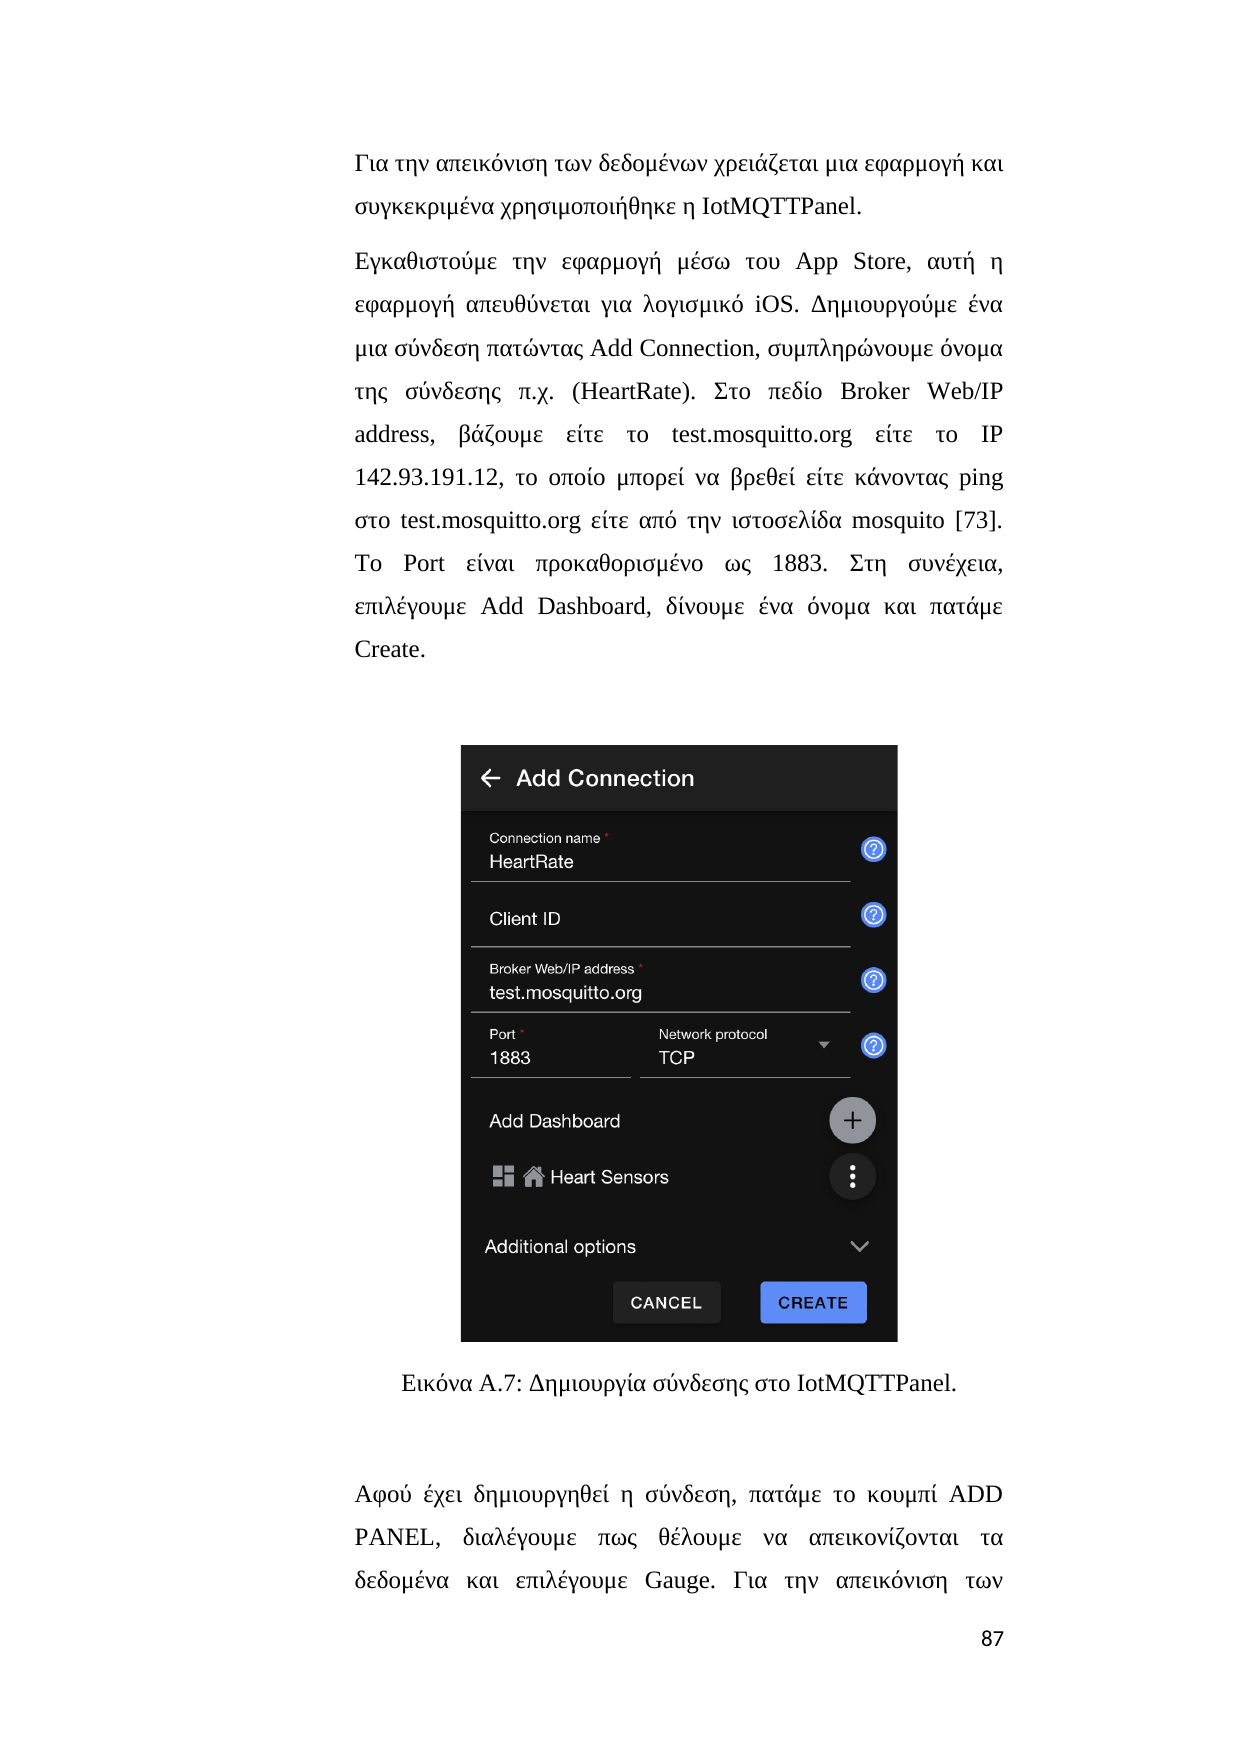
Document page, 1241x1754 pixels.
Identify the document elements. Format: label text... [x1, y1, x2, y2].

text Εικόνα Α.7: Δημιουργία σύνδεσης στο IotMQTTPanel. [354, 1368, 1004, 1396]
picture [460, 745, 898, 1342]
text Για την απεικόνιση των δεδομένων χρειάζεται μια εφαρμογή και συγκεκριμένα χρησιμοποιήθηκε η IotMQTTPanel. [354, 148, 1004, 219]
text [354, 1479, 1004, 1594]
text Εγκαθιστούμε την εφαρμογή μέσω του App Store, αυτή η εφαρμογή απευθύνεται για λογισμικό iOS. Δημιουργούμε ένα μια σύνδεση πατώντας Add Connection, συμπληρώνουμε όνομα της σύνδεσης π.χ. (HeartRate). Στο πεδίο Broker Web/IP address, βάζουμε είτε το test.mosquitto.org είτε το IP 142.93.191.12, το οποίο μπορεί να βρεθεί είτε κάνοντας ping στο test.mosquitto.org είτε από την ιστοσελίδα mosquito [73]. To Port είναι προκαθορισμένο ως 1883. Στη συνέχεια, επιλέγουμε Add Dashboard, δίνουμε ένα όνομα και πατάμε Create. [354, 246, 1004, 663]
